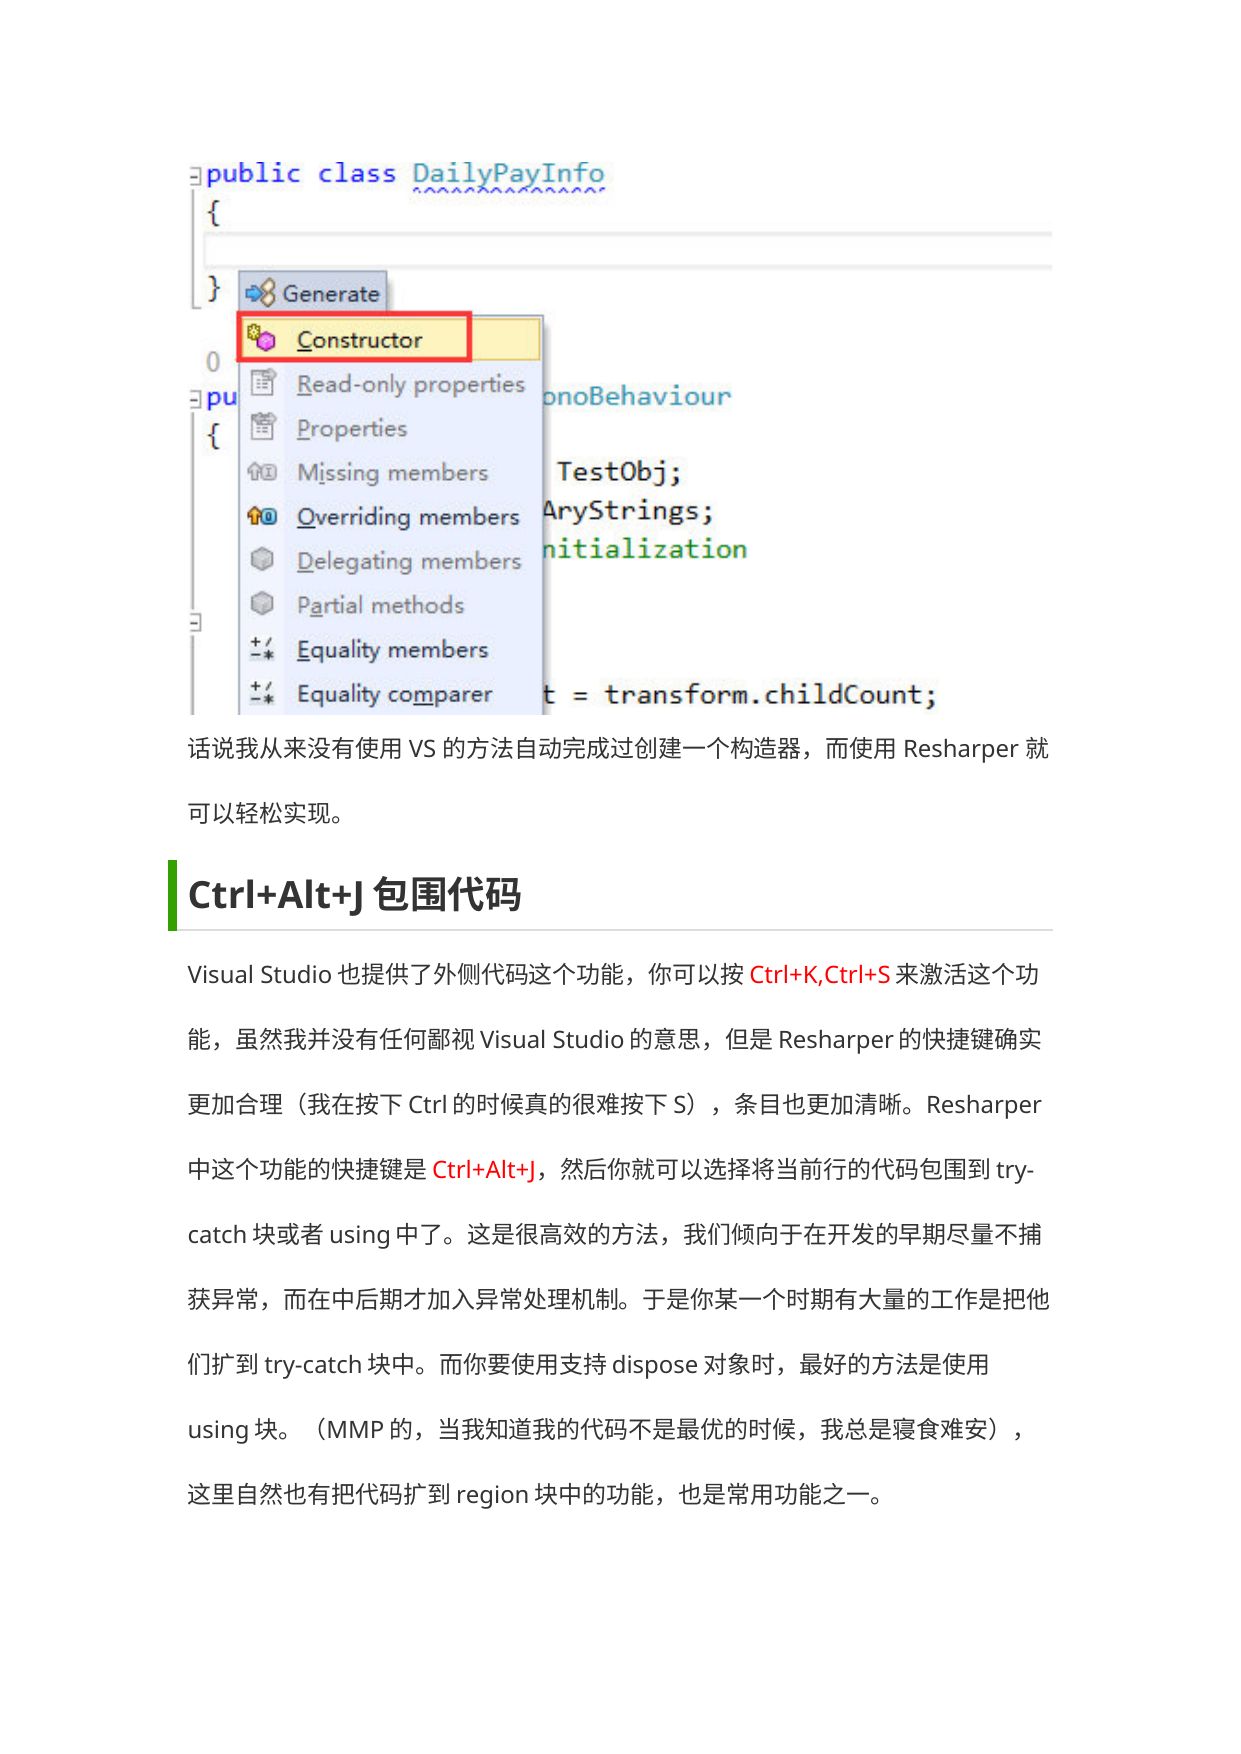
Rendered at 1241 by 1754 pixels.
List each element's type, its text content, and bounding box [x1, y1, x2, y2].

text Visual Studio也提供了外侧代码这个功能，你可以按Ctrl+K,Ctrl+S来激活这个功能，虽然我并没有任何鄙视Visual Studio的意思，但是Resharper的快捷键确实更加合理（我在按下Ctrl的时候真的很难按下S），条目也更加清晰。Resharper中这个功能的快捷键是Ctrl+Alt+J，然后你就可以选择将当前行的代码包围到try-catch块或者using中了。这是很高效的方法，我们倾向于在开发的早期尽量不捕获异常，而在中后期才加入异常处理机制。于是你某一个时期有大量的工作是把他们扩到try-catch块中。而你要使用支持dispose对象时，最好的方法是使用using块。（MMP的，当我知道我的代码不是最优的时候，我总是寝食难安），这里自然也有把代码扩到region块中的功能，也是常用功能之一。 [187, 940, 1053, 1525]
picture [187, 162, 1053, 715]
text Ctrl+Alt+J包围代码 [177, 860, 1053, 929]
text 话说我从来没有使用 VS 的方法自动完成过创建一个构造器，而使用 Resharper 就可以轻松实现。 [187, 715, 1053, 844]
